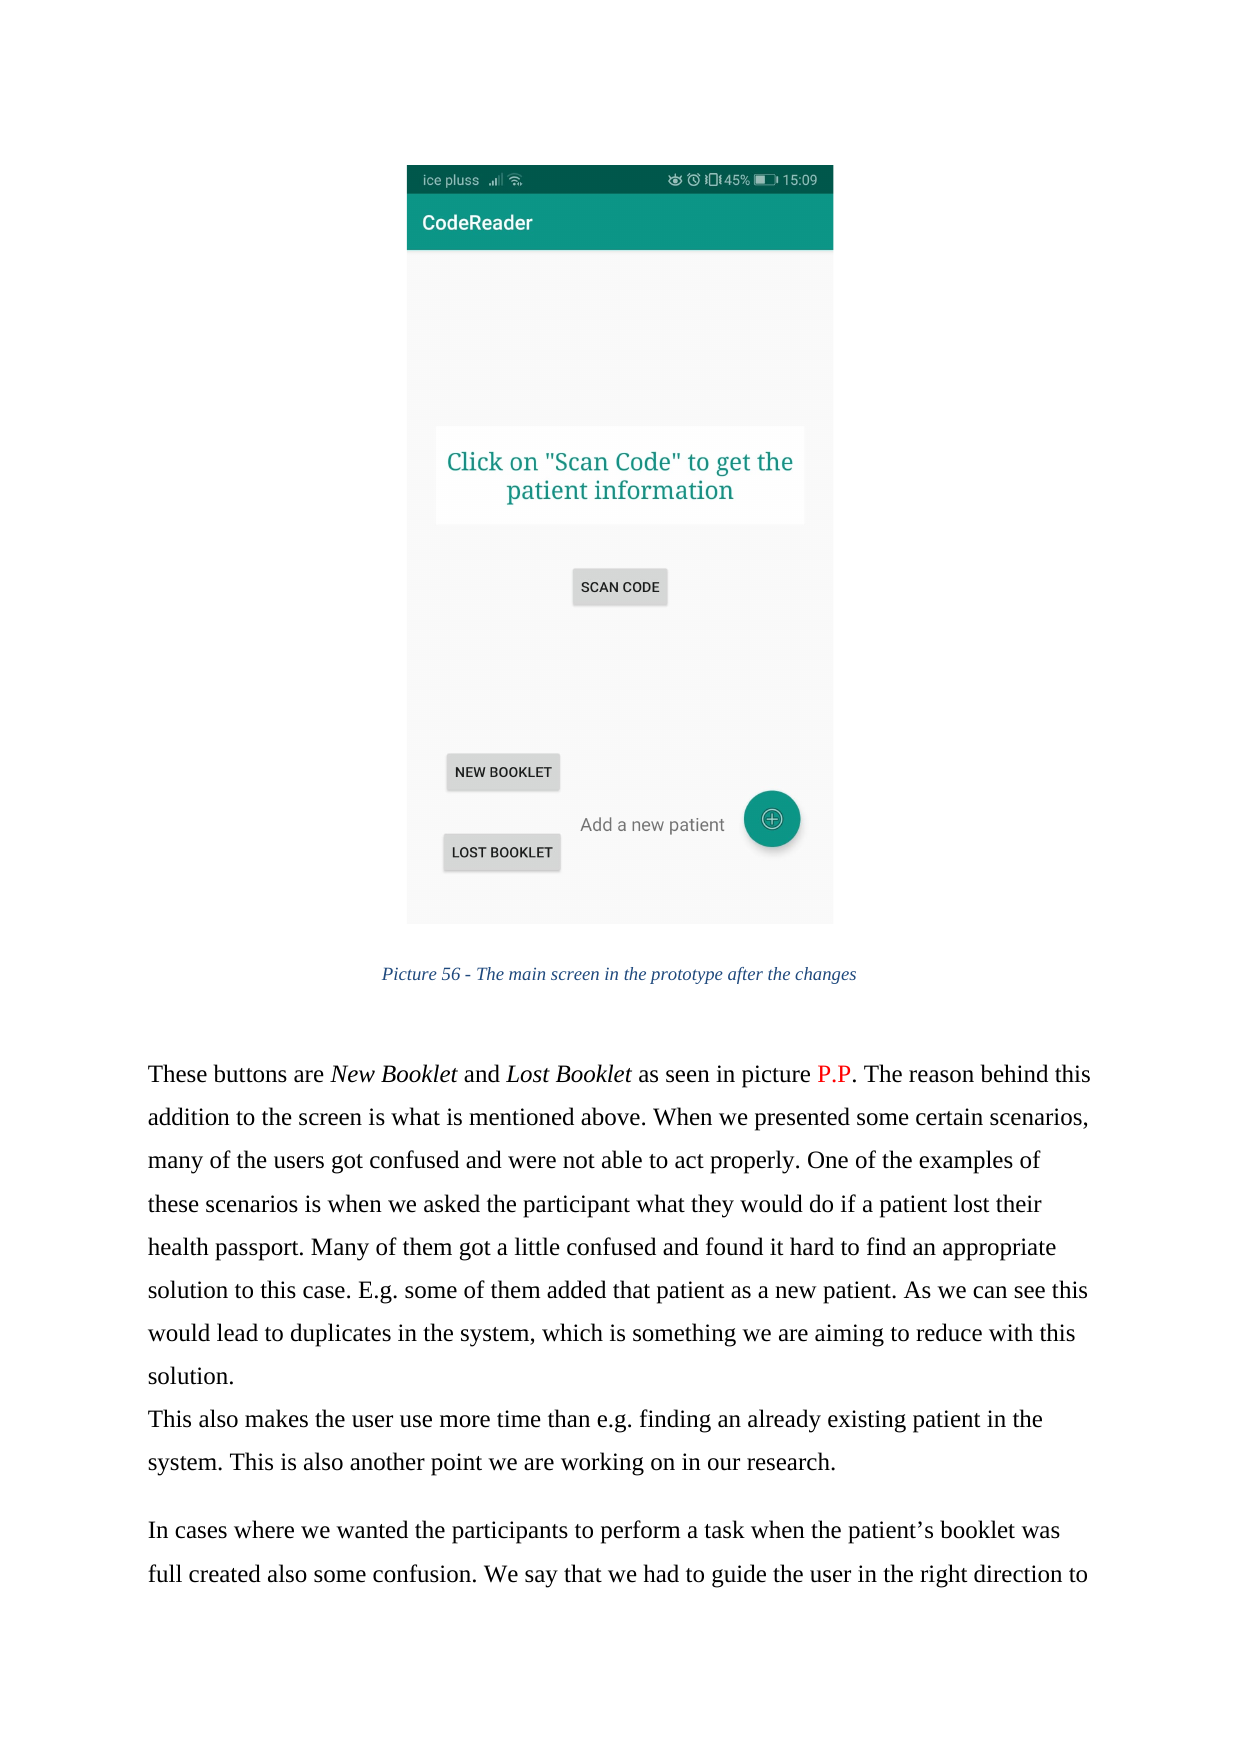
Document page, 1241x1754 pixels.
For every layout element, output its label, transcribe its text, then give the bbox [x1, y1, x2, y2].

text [148, 1516, 1092, 1587]
text These buttons are New Booklet and Lost Booklet as seen in picture P.P. The reason behind this addition to the screen is what is mentioned above. When we presented some certain scenarios, many of the users got confused and were not able to act properly. One of the examples of these scenarios is when we asked the participant what they would do if a patient lost their health passport. Many of them got a little confused and found it hard to find an appropriate solution to this case. E.g. some of them added that patient as a new patient. As we can see this would lead to duplicates in the system, which is something we are aiming to reduce with this solution. This also makes the user use more time than e.g. finding an already existing patient in the system. This is also another point we are working on in our research. [148, 1059, 1092, 1476]
text Picture 56 - The main screen in the prototype after the changes [148, 963, 1092, 985]
picture [406, 165, 834, 924]
